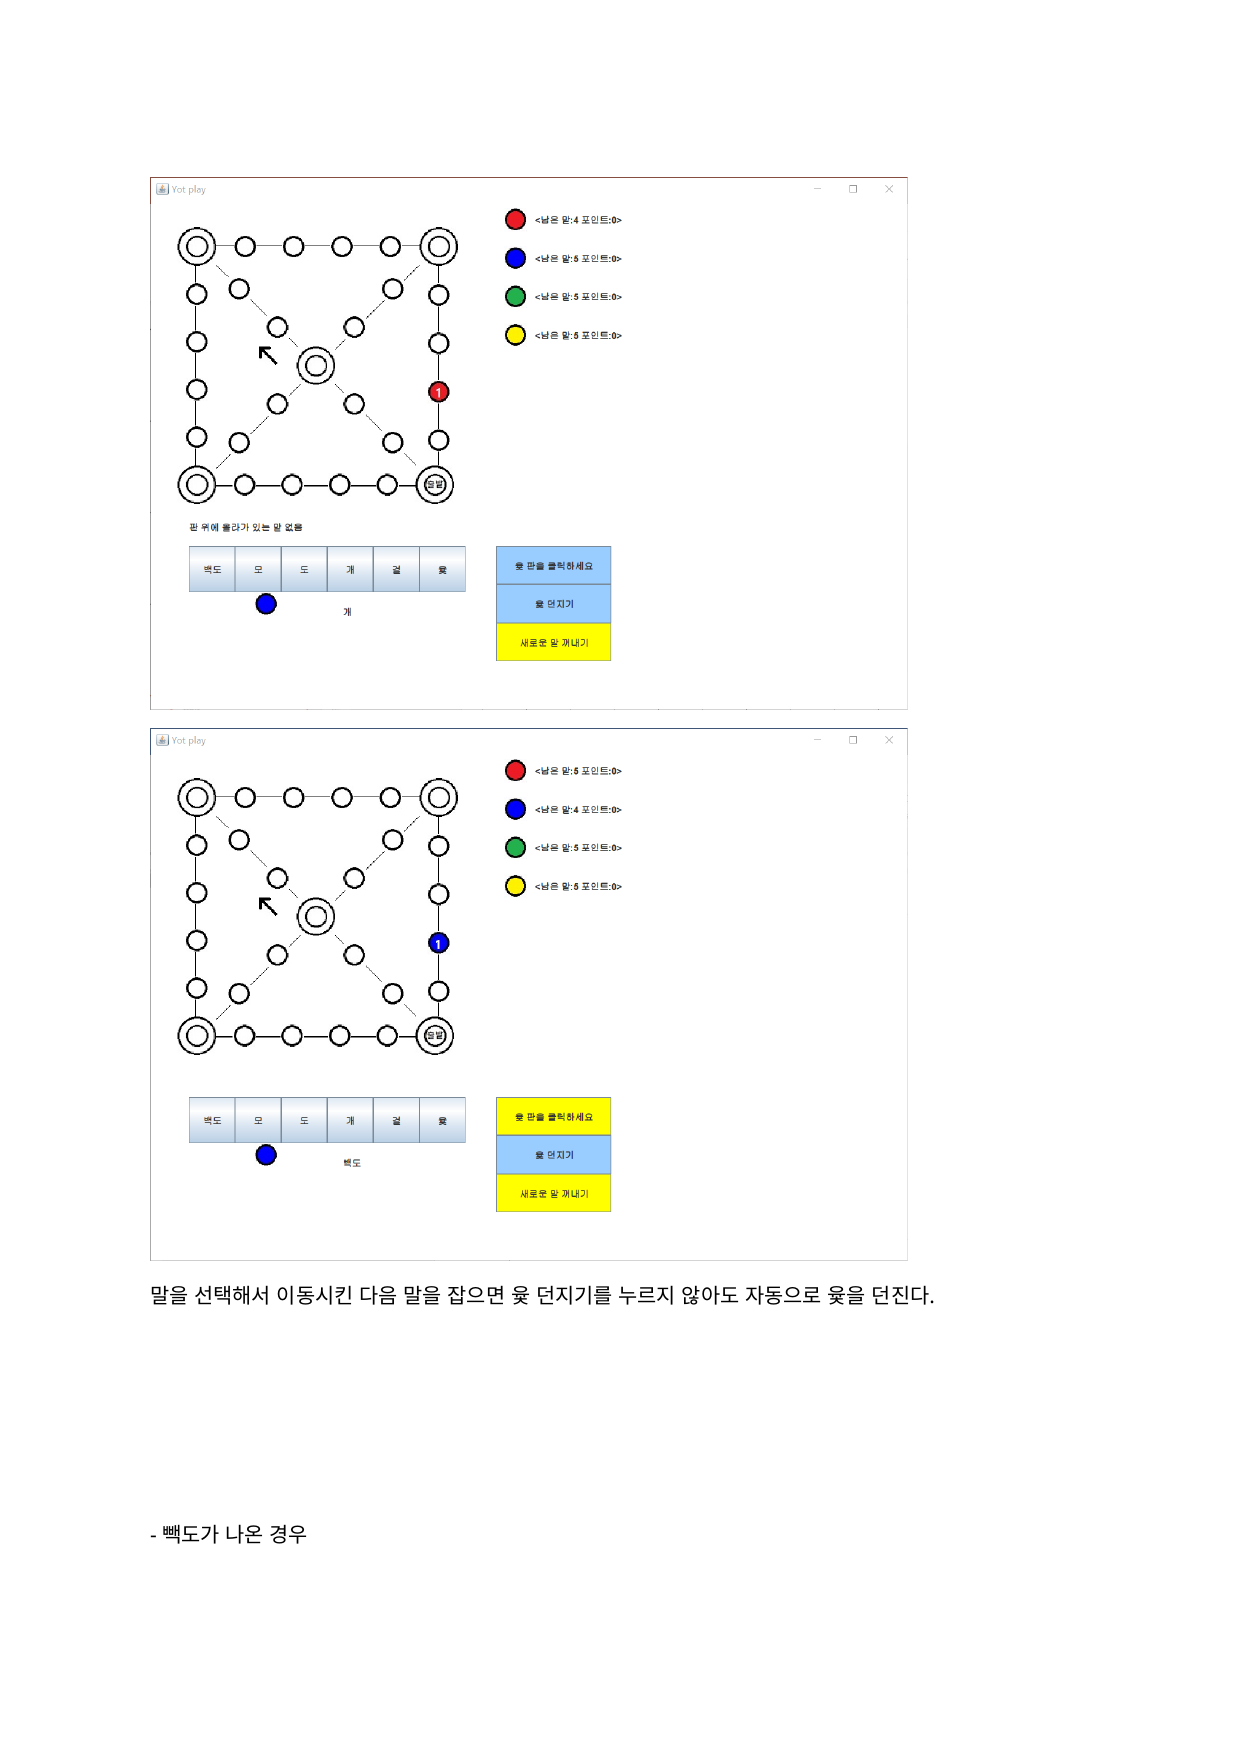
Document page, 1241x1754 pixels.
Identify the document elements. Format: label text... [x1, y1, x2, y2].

picture [150, 728, 908, 1261]
text 말을 선택해서 이동시킨 다음 말을 잡으면 윷 던지기를 누르지 않아도 자동으로 윷을 던진다. [150, 1280, 1090, 1310]
text - 빽도가 나온 경우 [150, 1518, 1090, 1548]
picture [150, 177, 908, 710]
